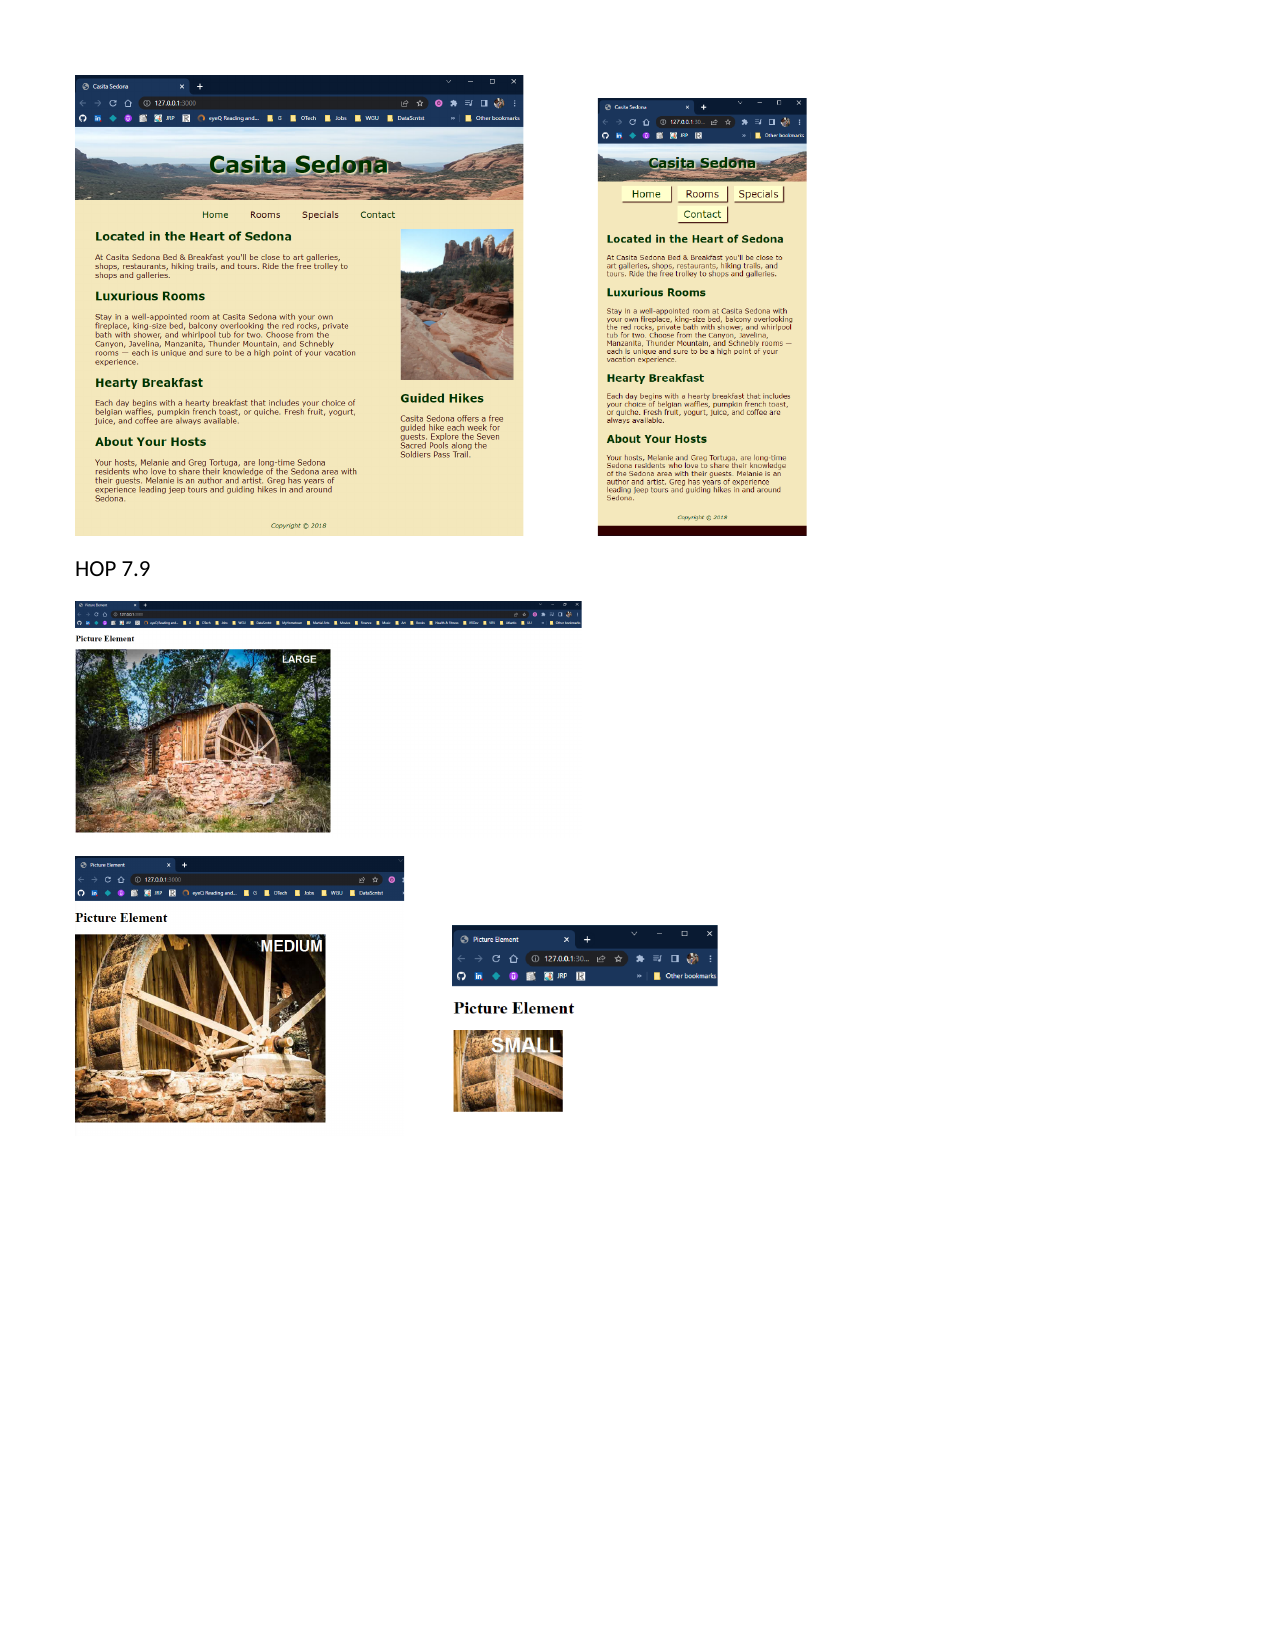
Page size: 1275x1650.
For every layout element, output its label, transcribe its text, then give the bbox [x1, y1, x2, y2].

picture [75, 856, 405, 1136]
text HOP 7.9 [75, 554, 1200, 582]
picture [75, 75, 524, 536]
picture [452, 925, 718, 1137]
picture [75, 601, 582, 838]
picture [597, 98, 807, 536]
